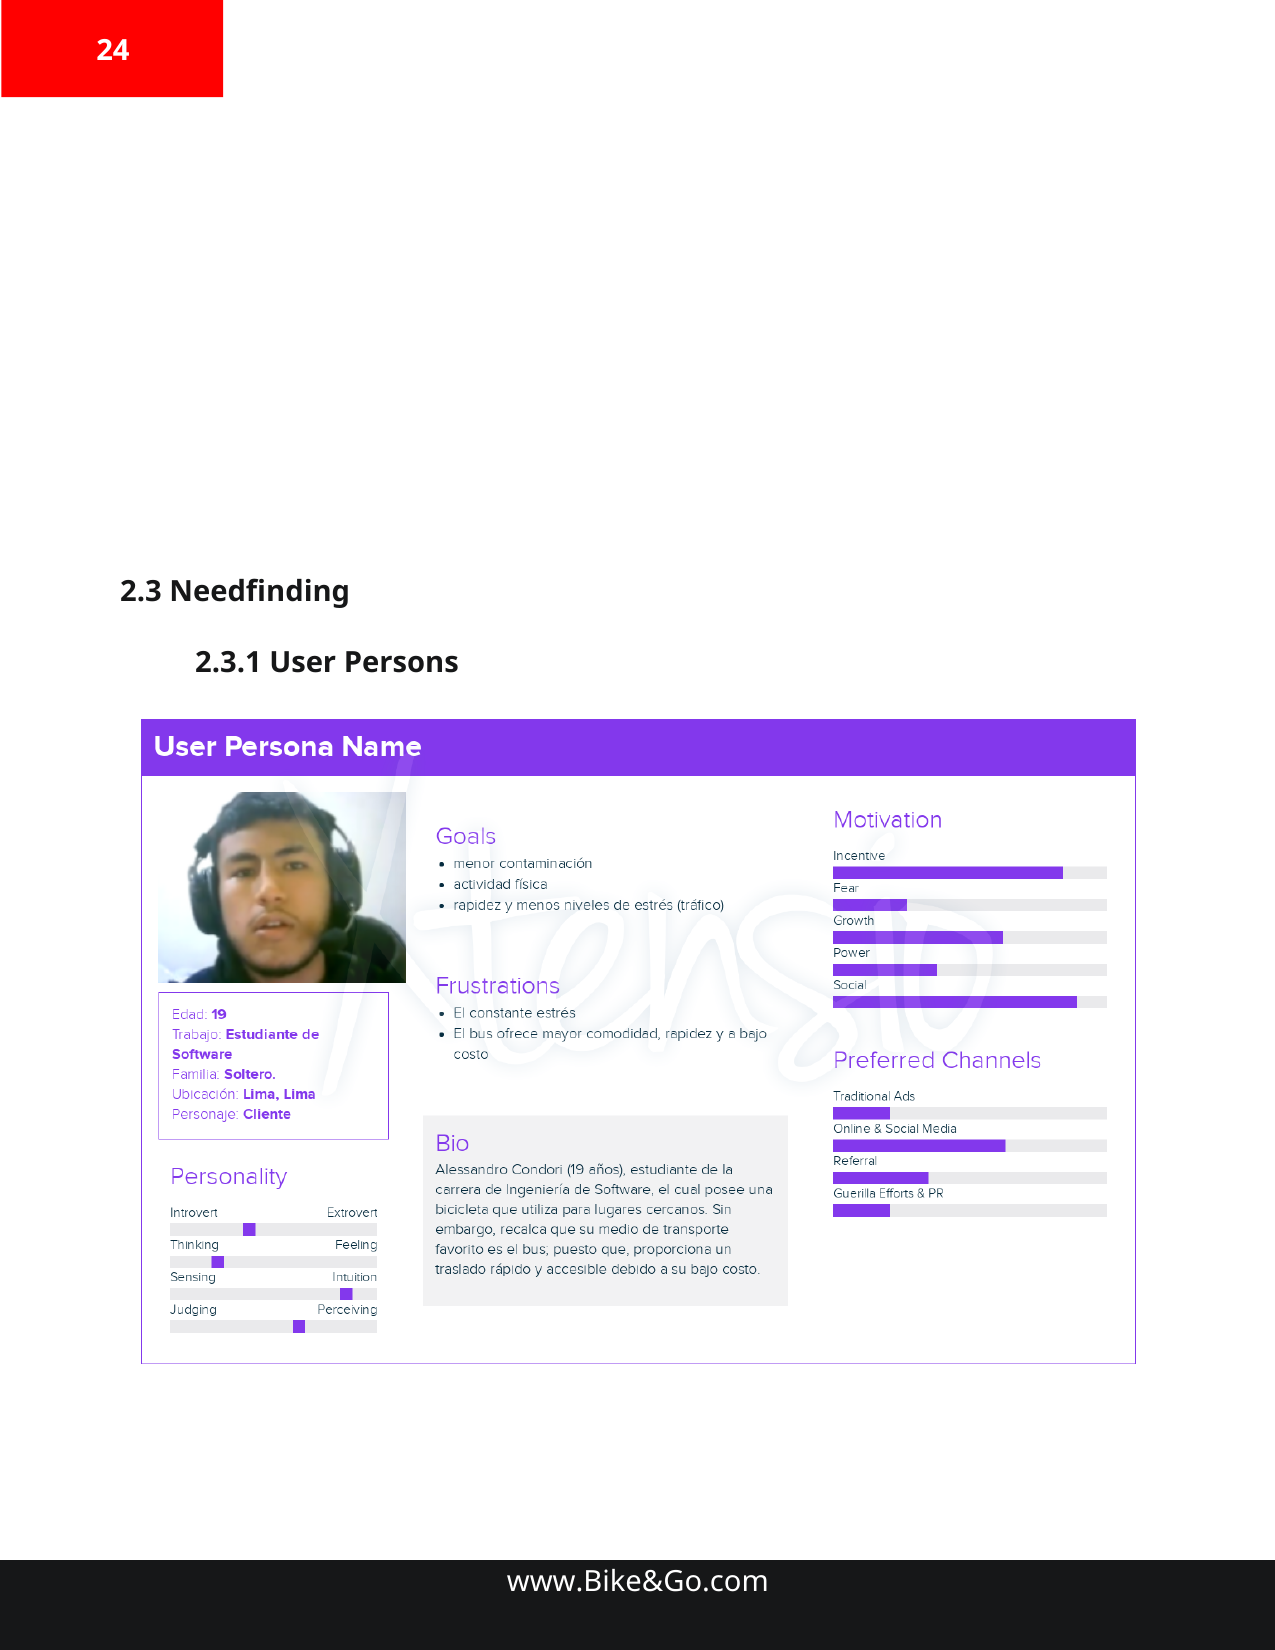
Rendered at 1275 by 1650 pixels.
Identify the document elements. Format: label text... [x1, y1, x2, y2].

picture [120, 711, 1155, 1373]
text 2.3 Needfinding [120, 571, 1155, 610]
text 2.3.1 User Persons [120, 641, 1155, 681]
